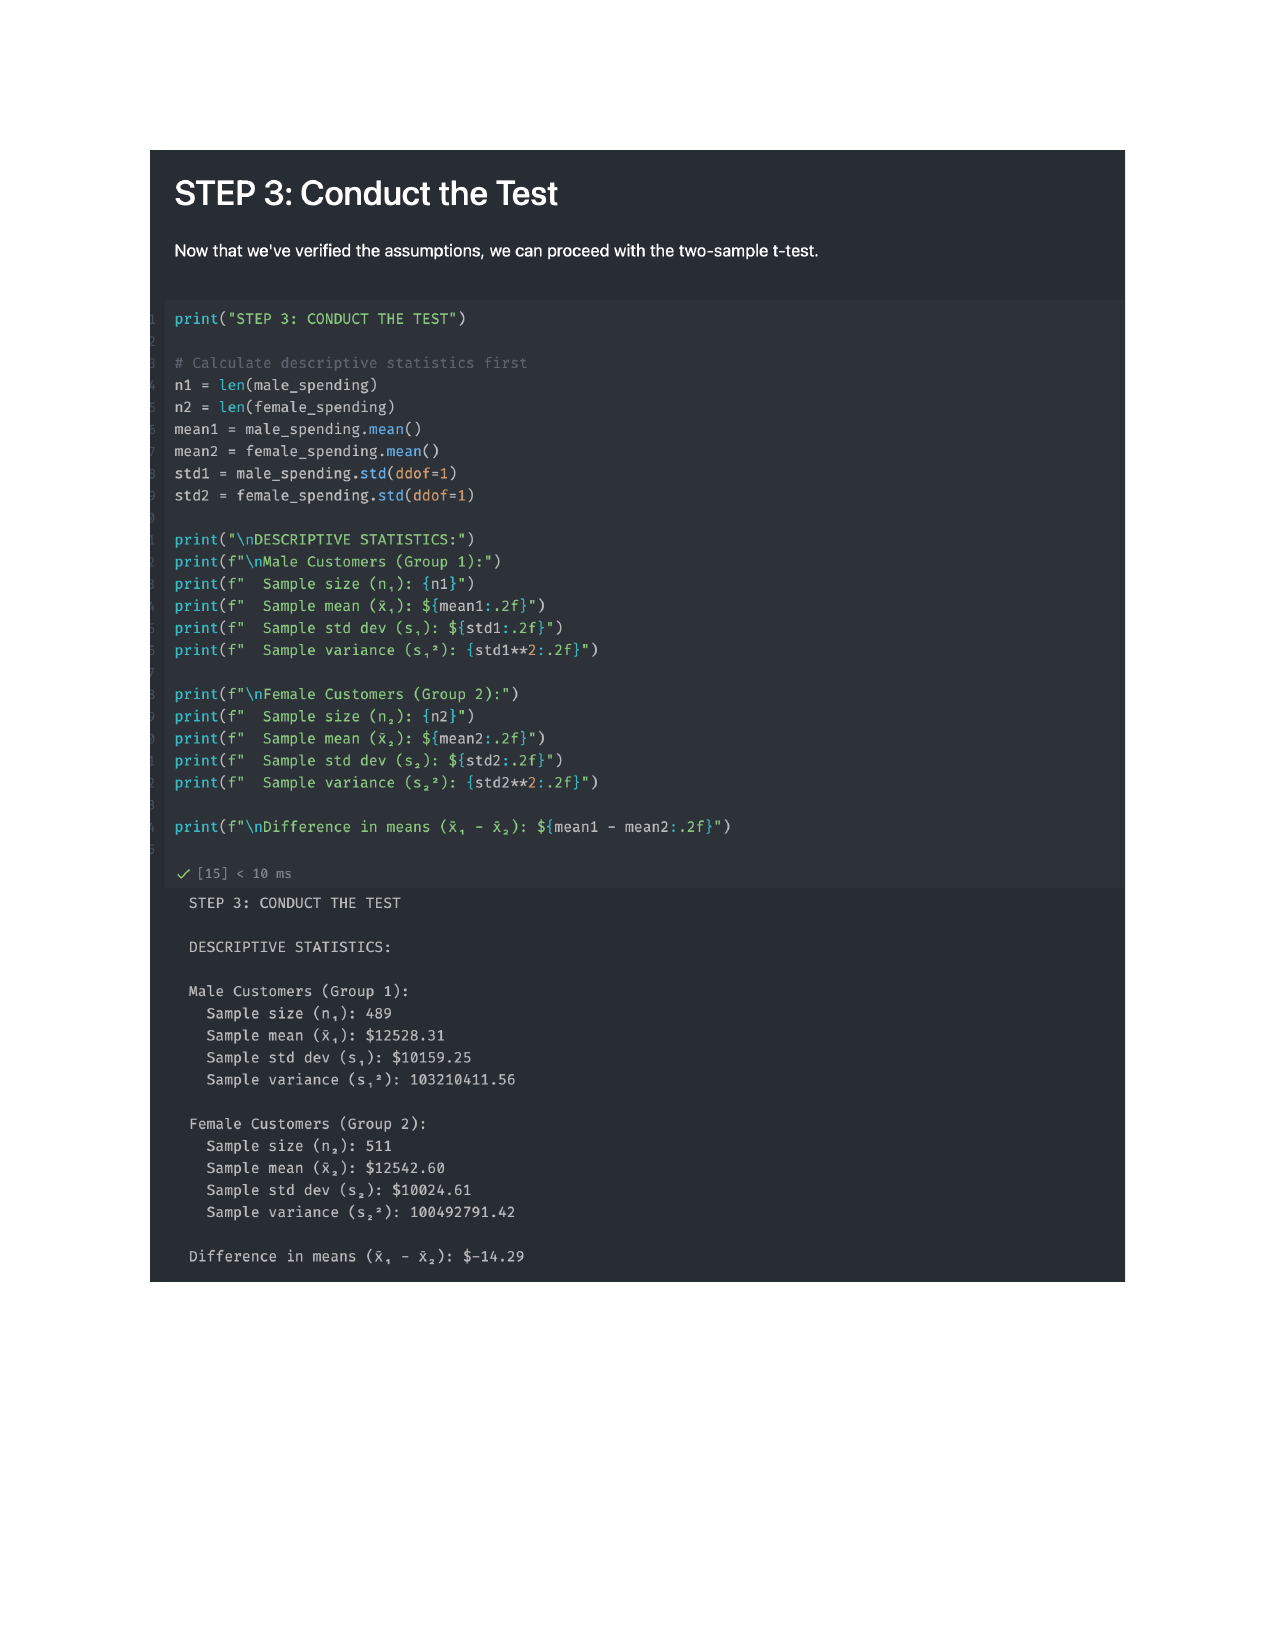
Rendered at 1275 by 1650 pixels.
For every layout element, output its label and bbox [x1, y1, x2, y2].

picture [150, 150, 1125, 1282]
